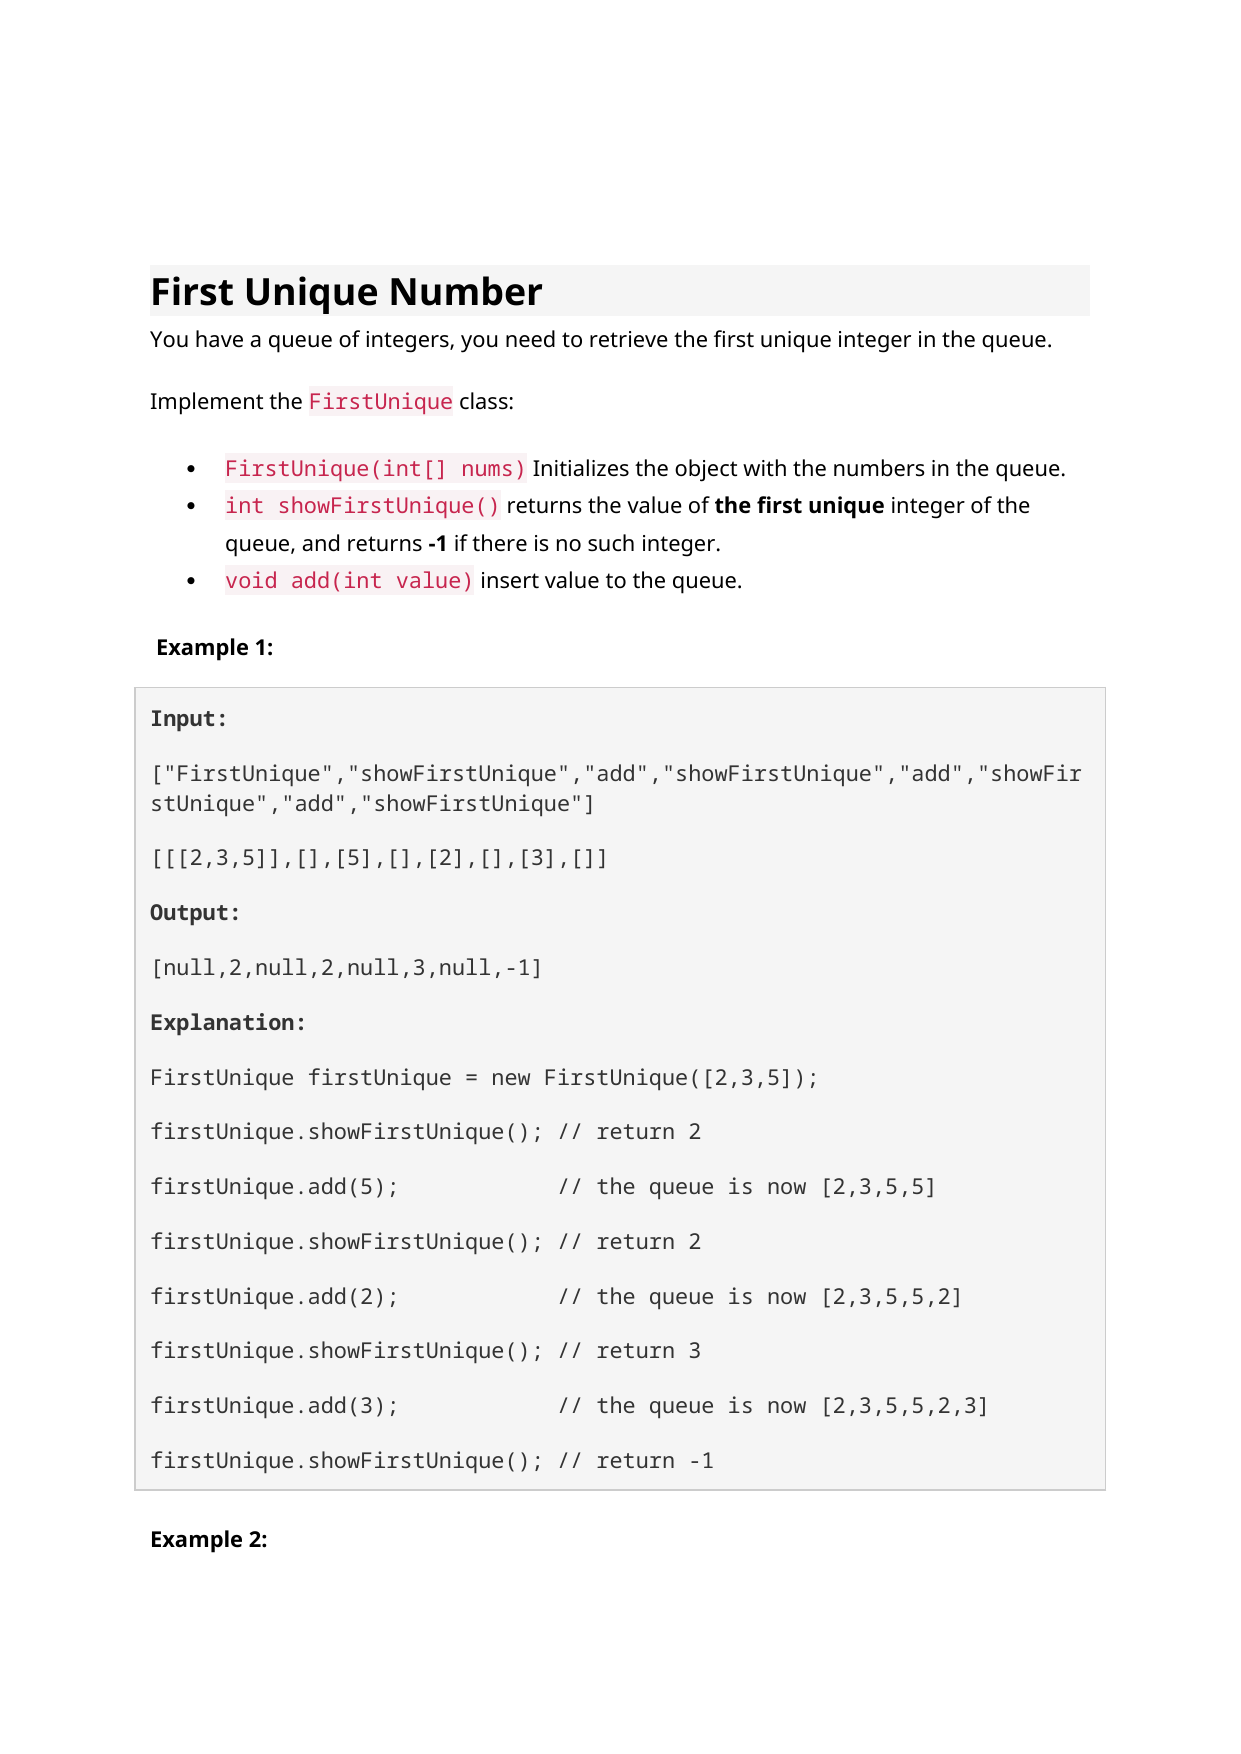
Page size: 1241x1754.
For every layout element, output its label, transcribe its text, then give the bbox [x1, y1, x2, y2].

text ["FirstUnique","showFirstUnique","add","showFirstUnique","add","showFirstUnique","add","showFirstUnique"] [136, 742, 1105, 817]
text You have a queue of integers, you need to retrieve the first unique integer in the queue. [150, 316, 1090, 353]
list int showFirstUnique() returns the value of the first unique integer of the queue, and returns -1 if there is no such integer. [187, 483, 1090, 558]
text Input: [136, 688, 1105, 733]
text firstUnique.showFirstUnique(); // return 2 [136, 1210, 1105, 1256]
text First Unique Number [150, 265, 1090, 316]
text firstUnique.add(5); // the queue is now [2,3,5,5] [136, 1155, 1105, 1201]
text firstUnique.showFirstUnique(); // return 2 [136, 1100, 1105, 1146]
list void add(int value) insert value to the queue. [187, 558, 1090, 595]
text Implement the FirstUnique class: [150, 378, 1090, 416]
text firstUnique.add(3); // the queue is now [2,3,5,5,2,3] [136, 1374, 1105, 1420]
text Explanation: [136, 991, 1105, 1037]
text [null,2,null,2,null,3,null,-1] [136, 936, 1105, 982]
text Example 2: [150, 1516, 1090, 1553]
list FirstUnique(int[] nums) Initializes the object with the numbers in the queue. [187, 445, 1090, 483]
text Output: [136, 881, 1105, 927]
text Example 1: [150, 624, 1090, 662]
text firstUnique.add(2); // the queue is now [2,3,5,5,2] [136, 1264, 1105, 1311]
text [[[2,3,5]],[],[5],[],[2],[],[3],[]] [136, 826, 1105, 872]
text firstUnique.showFirstUnique(); // return -1 [136, 1429, 1105, 1489]
text firstUnique.showFirstUnique(); // return 3 [136, 1319, 1105, 1365]
text FirstUnique firstUnique = new FirstUnique([2,3,5]); [136, 1045, 1105, 1091]
